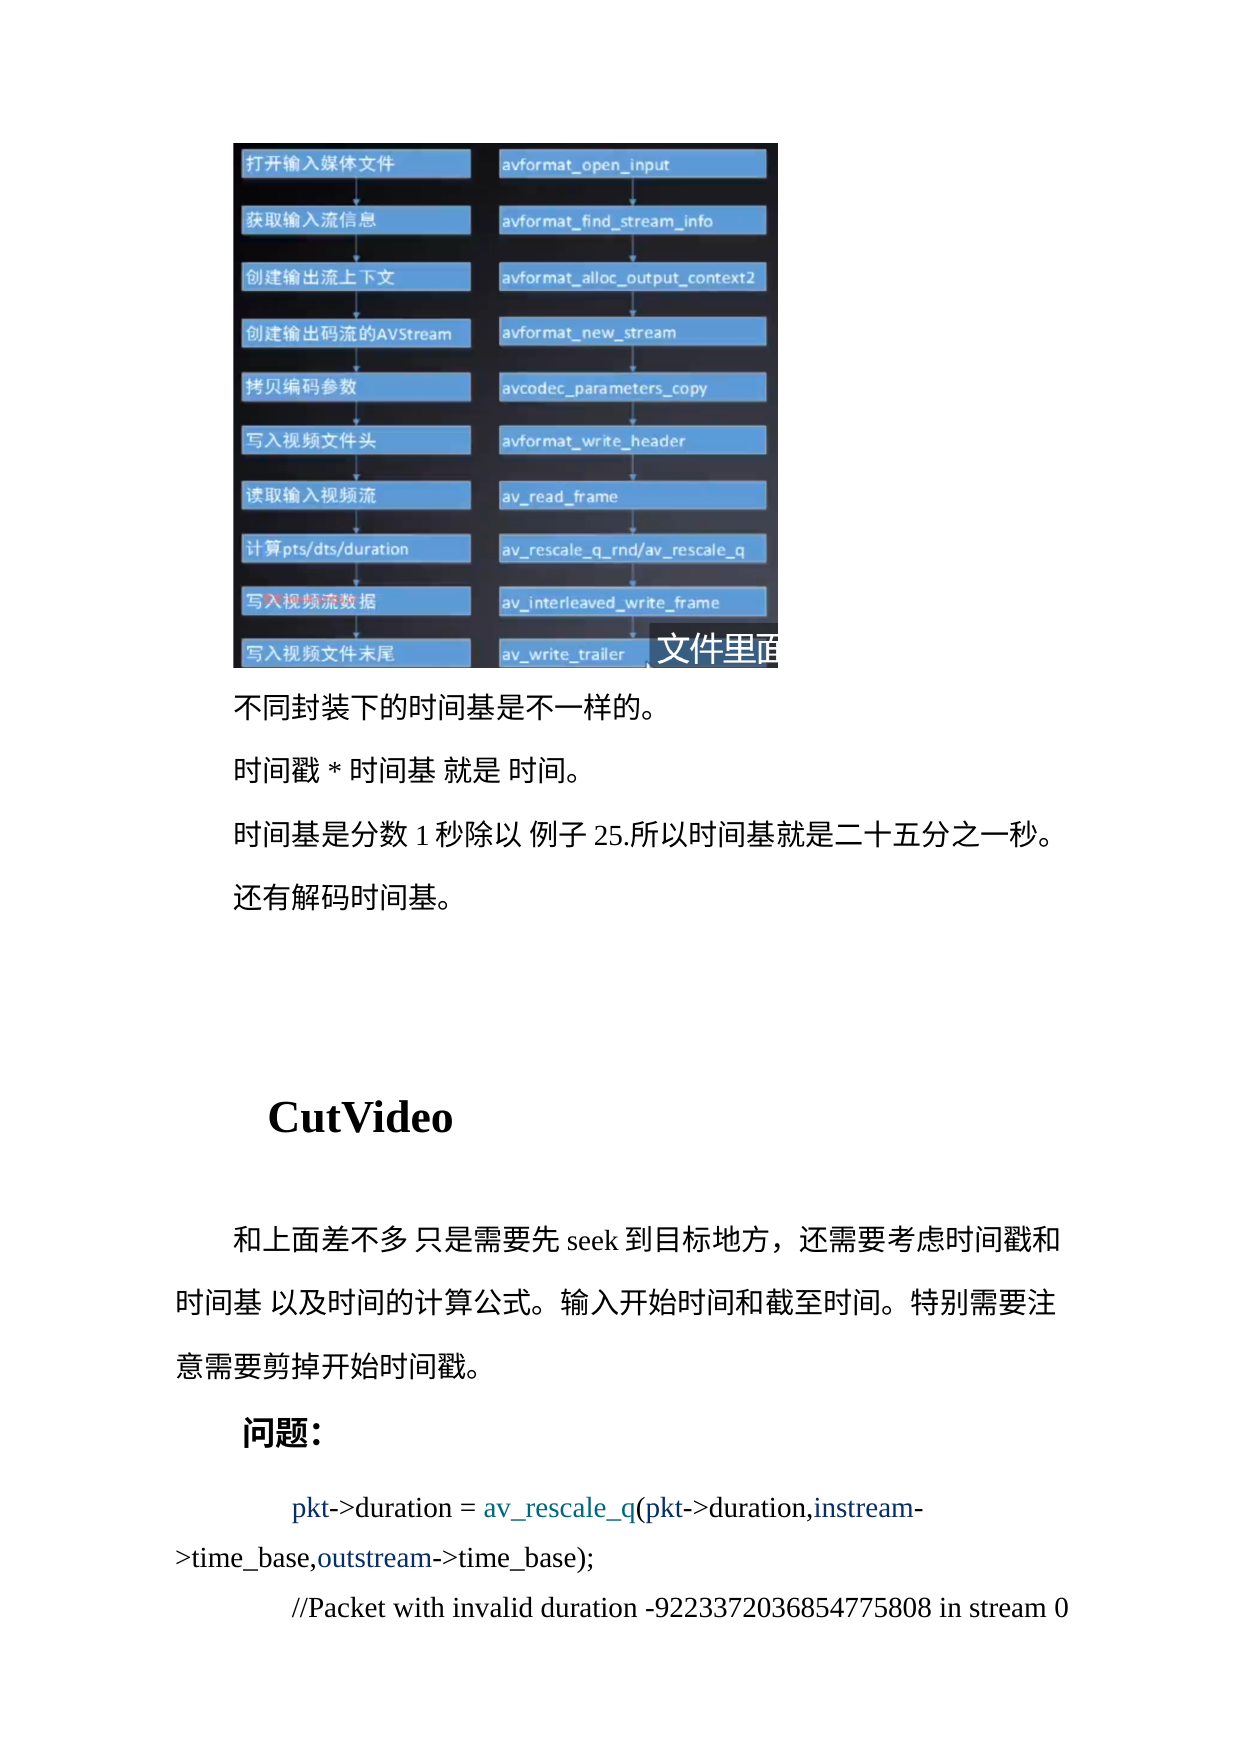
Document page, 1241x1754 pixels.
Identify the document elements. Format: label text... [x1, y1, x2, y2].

picture [233, 143, 778, 668]
text pkt->duration = av_rescale_q(pkt->duration,instream->time_base,outstream->time_base); [175, 1490, 1076, 1574]
subtitle 问题： [175, 1407, 1076, 1455]
text //Packet with invalid duration -9223372036854775808 in stream 0 [175, 1591, 1076, 1624]
text 时间戳 * 时间基 就是 时间。 [175, 748, 1076, 790]
text 不同封装下的时间基是不一样的。 [175, 684, 1076, 727]
subtitle CutVideo [175, 1089, 1076, 1142]
text 还有解码时间基。 [175, 875, 1076, 917]
text 时间基是分数 1秒除以 例子25.所以时间基就是二十五分之一秒。 [175, 811, 1076, 854]
text 和上面差不多 只是需要先seek到目标地方，还需要考虑时间戳和时间基 以及时间的计算公式。输入开始时间和截至时间。特别需要注意需要剪掉开始时间戳。 [175, 1216, 1076, 1385]
